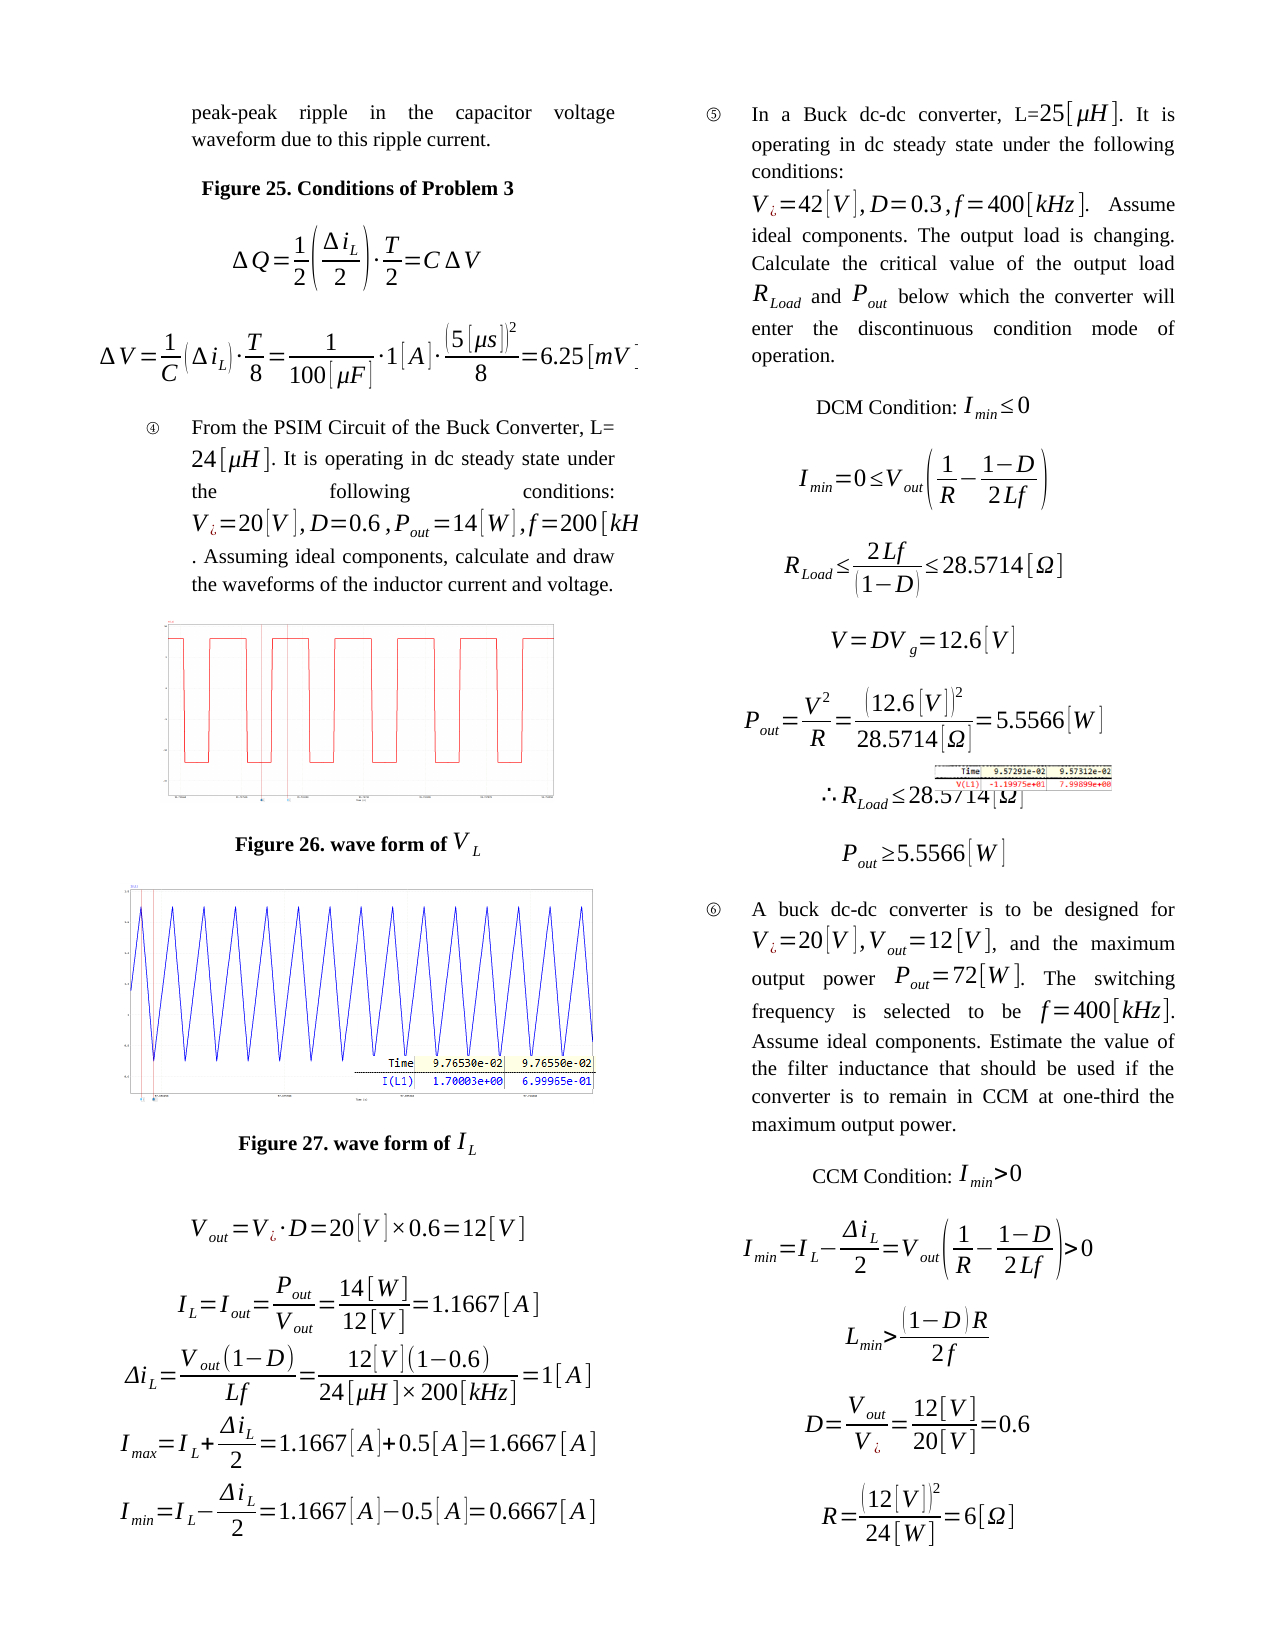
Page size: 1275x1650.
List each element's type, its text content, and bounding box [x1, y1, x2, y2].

picture [121, 883, 596, 1103]
picture [934, 765, 1112, 791]
text Figure 25. Conditions of Problem 3 [100, 176, 615, 200]
list In a Buck dc-dc converter, L=. It is operating in dc steady state under the following conditions: . Assume ideal components. The output load is changing. Calculate the critical value of the output load and below which the converter will enter the discontinuous condition mode of operation. [706, 100, 1175, 367]
text CCM Condition: [660, 1160, 1175, 1191]
text Figure 27. wave form of [100, 1128, 615, 1159]
picture [160, 620, 555, 803]
list From the PSIM Circuit of the Buck Converter, L=. It is operating in dc steady state under the following conditions: . Assuming ideal components, calculate and draw the waveforms of the inductor current and voltage. [146, 415, 615, 596]
text Figure 26. wave form of [100, 828, 615, 859]
text DCM Condition: [660, 392, 1175, 423]
list A buck dc-dc converter is to be designed for , and the maximum output power . The switching frequency is selected to be . Assume ideal components. Estimate the value of the filter inductance that should be used if the converter is to remain in CCM at one-third the maximum output power. [706, 897, 1175, 1136]
